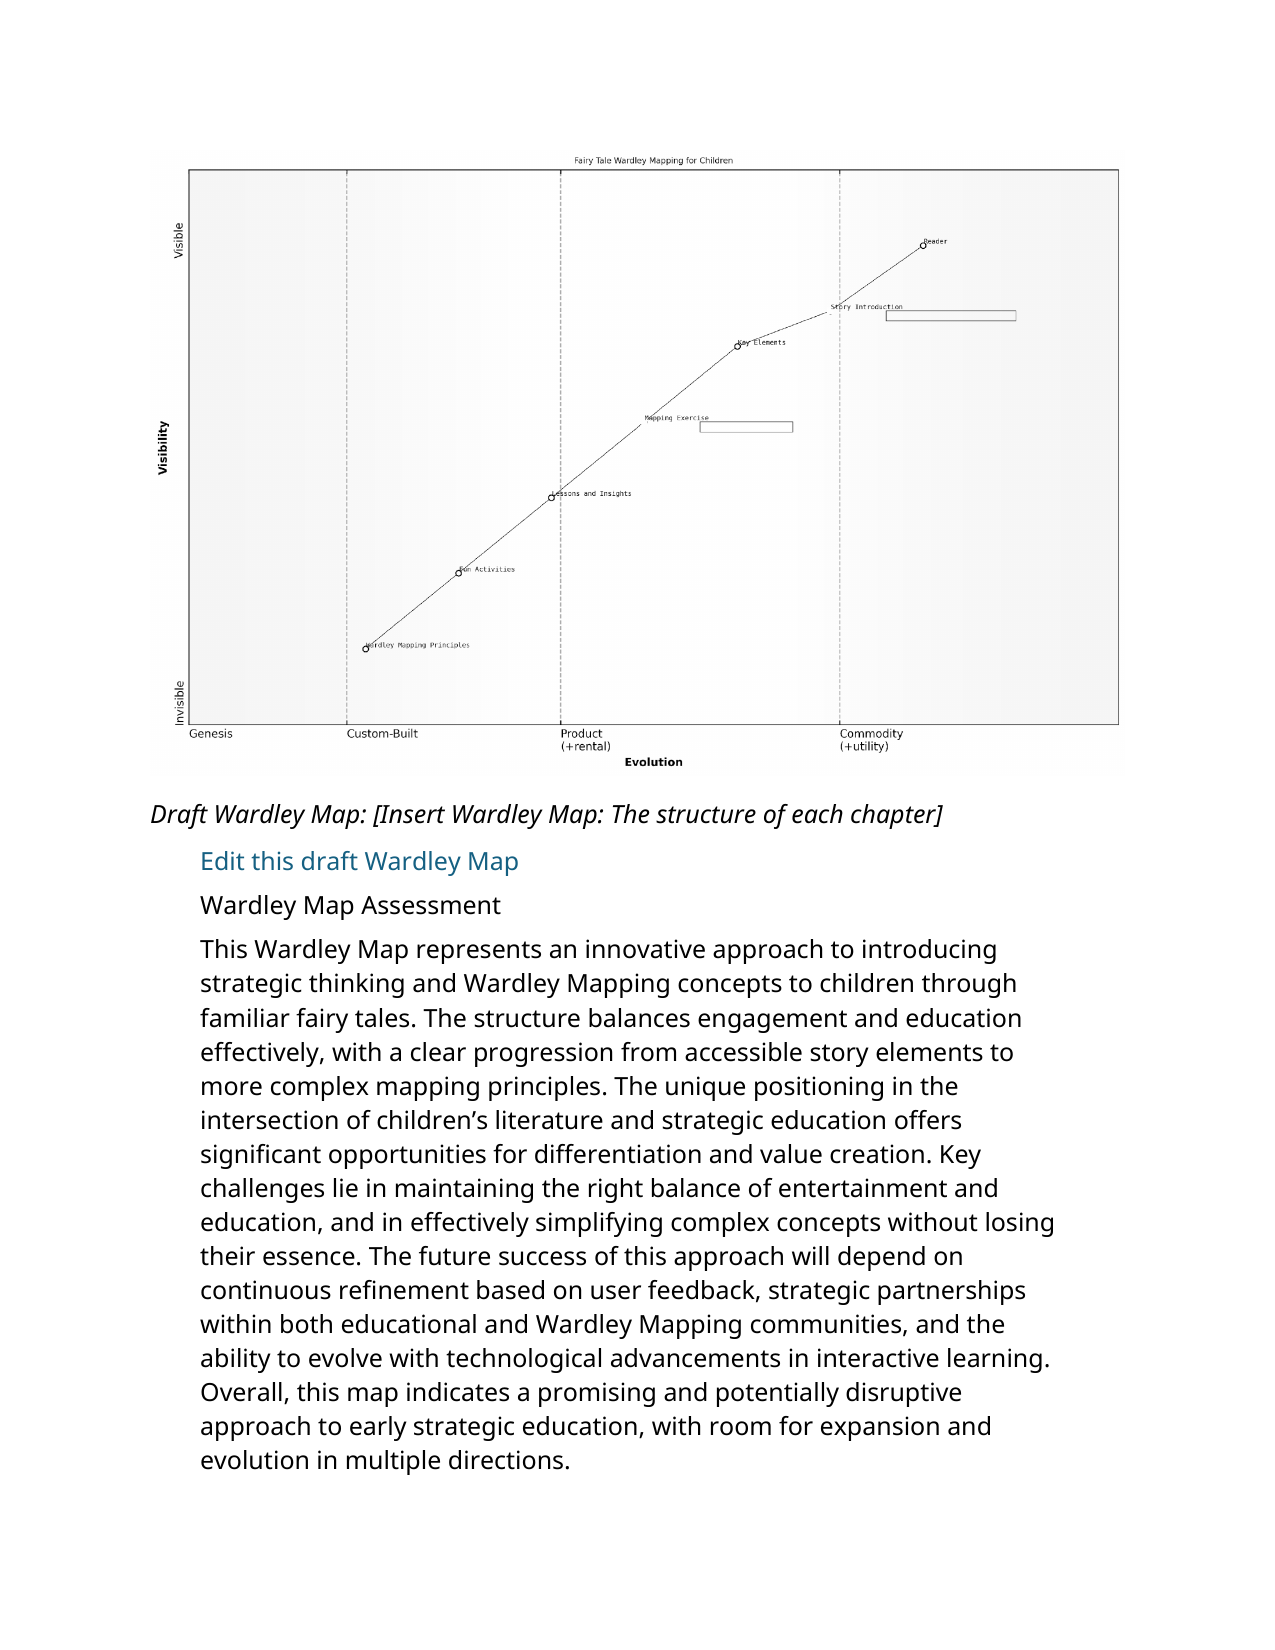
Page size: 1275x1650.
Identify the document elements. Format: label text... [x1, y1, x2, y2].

text This Wardley Map represents an innovative approach to introducing strategic thinking and Wardley Mapping concepts to children through familiar fairy tales. The structure balances engagement and education effectively, with a clear progression from accessible story elements to more complex mapping principles. The unique positioning in the intersection of children’s literature and strategic education offers significant opportunities for differentiation and value creation. Key challenges lie in maintaining the right balance of entertainment and education, and in effectively simplifying complex concepts without losing their essence. The future success of this approach will depend on continuous refinement based on user feedback, strategic partnerships within both educational and Wardley Mapping communities, and the ability to evolve with technological advancements in interactive learning. Overall, this map indicates a promising and potentially disruptive approach to early strategic education, with room for expansion and evolution in multiple directions. [200, 932, 1075, 1477]
text Draft Wardley Map: [Insert Wardley Map: The structure of each chapter] [150, 797, 1125, 831]
picture [150, 150, 1125, 776]
text Edit this draft Wardley Map [200, 843, 1075, 877]
text Wardley Map Assessment [200, 888, 1075, 922]
